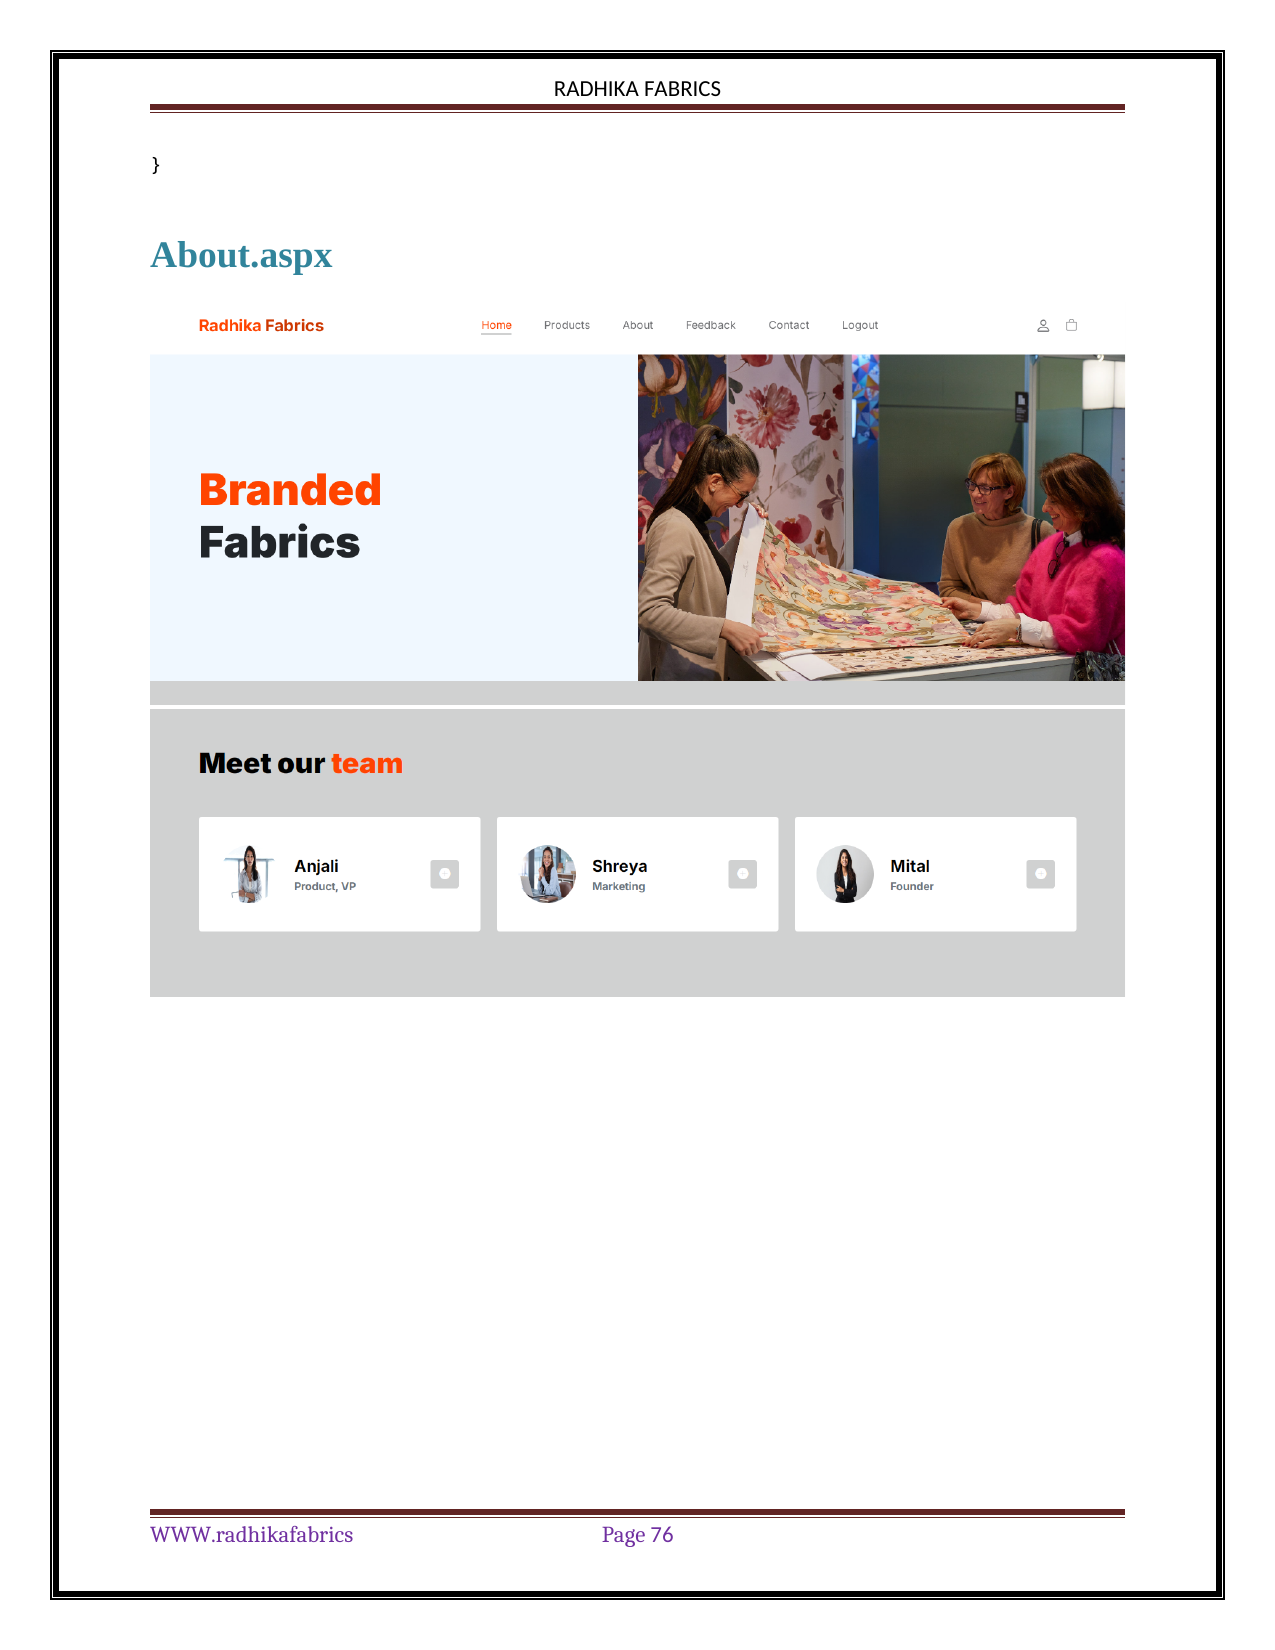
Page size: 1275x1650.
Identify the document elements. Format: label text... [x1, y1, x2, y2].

text } [150, 150, 1125, 177]
picture [150, 302, 1125, 705]
picture [150, 709, 1125, 997]
text About.aspx [150, 232, 1125, 275]
